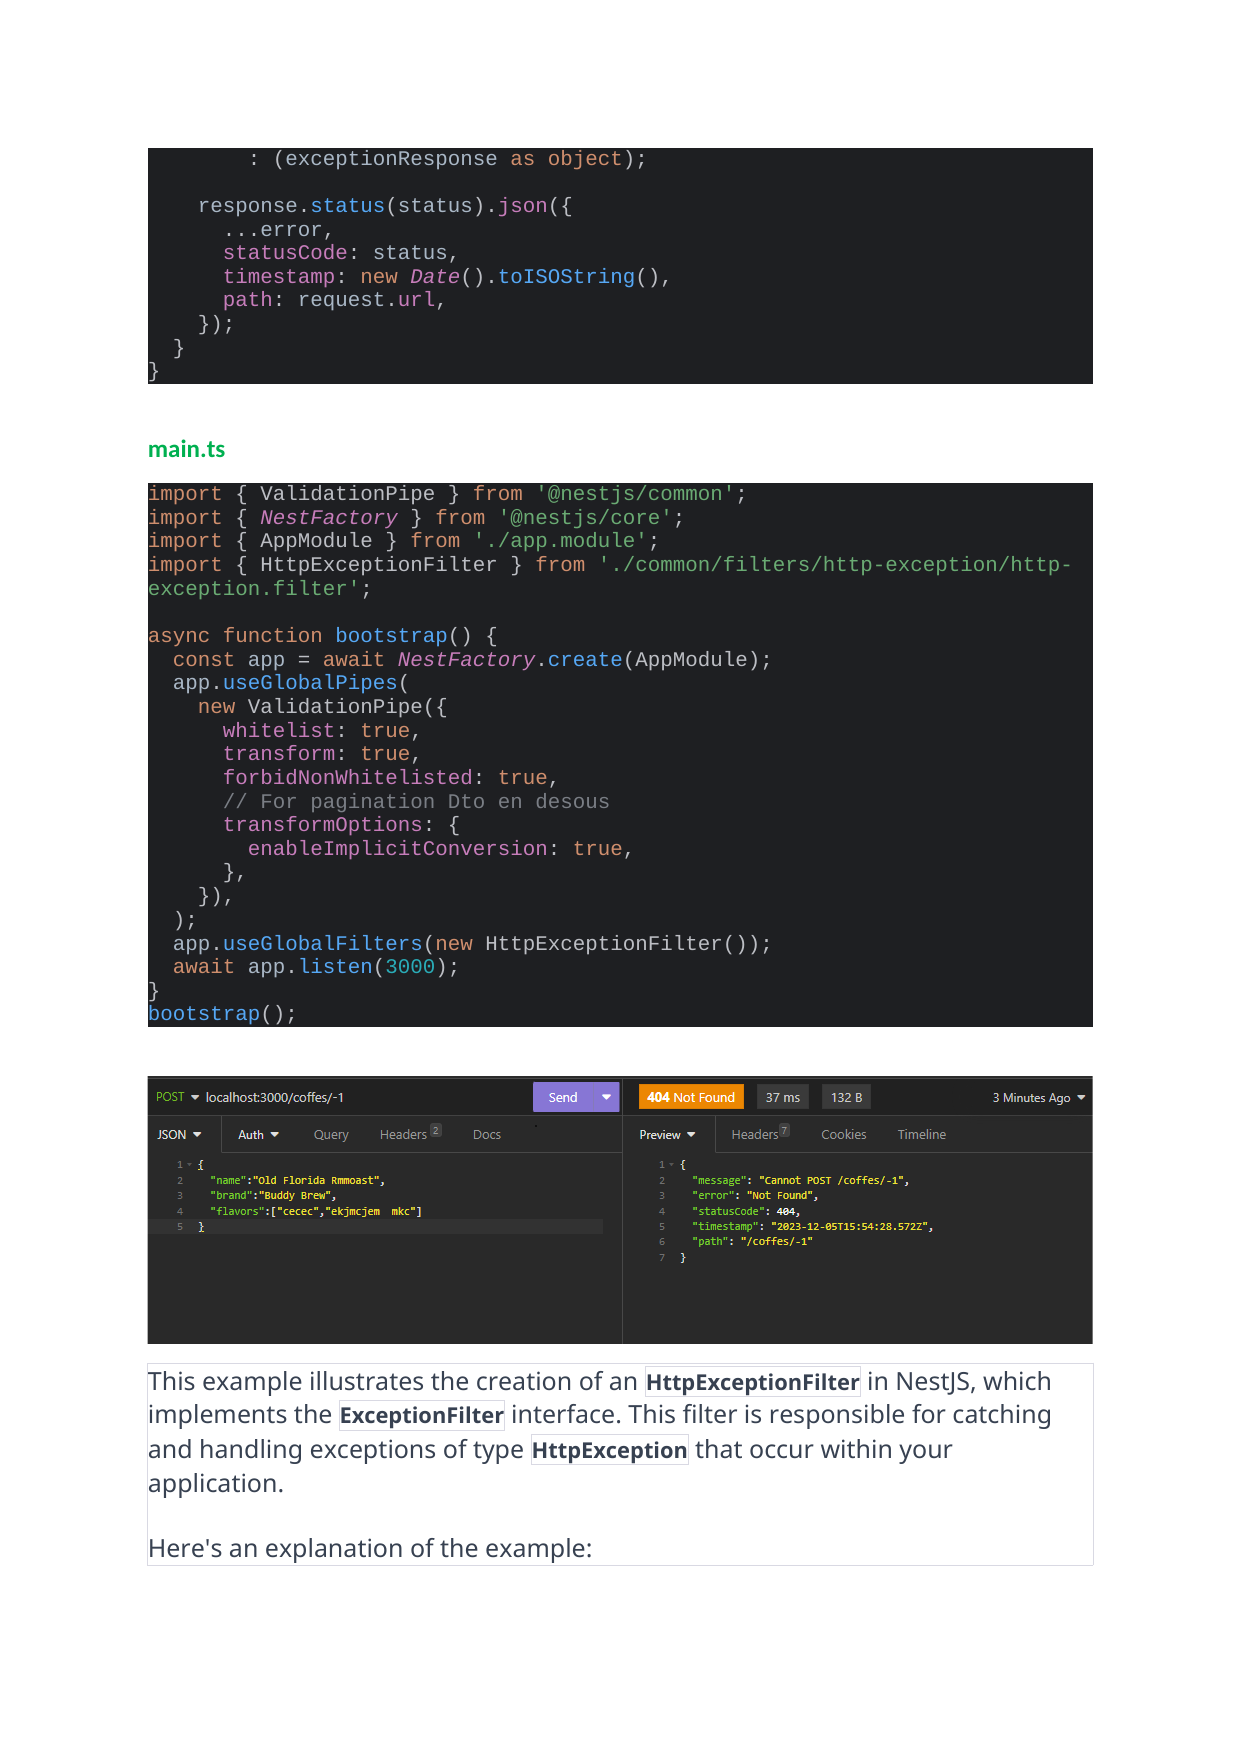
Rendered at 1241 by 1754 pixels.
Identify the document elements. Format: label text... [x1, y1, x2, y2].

text This example illustrates the creation of an HttpExceptionFilter in NestJS, which implements the ExceptionFilter interface. This filter is responsible for catching and handling exceptions of type HttpException that occur within your application. [148, 1364, 1093, 1499]
text main.ts [148, 434, 1093, 464]
text Here's an explanation of the example: [148, 1530, 1093, 1565]
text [148, 148, 1093, 384]
picture [147, 1076, 1093, 1344]
text import { ValidationPipe } from '@nestjs/common'; import { NestFactory } from '@nestjs/core'; import { AppModule } from './app.module'; import { HttpExceptionFilter } from './common/filters/http-exception/http-exception.filter'; async function bootstrap() { const app = await NestFactory.create(AppModule); app.useGlobalPipes( new ValidationPipe({ whitelist: true, transform: true, forbidNonWhitelisted: true, // For pagination Dto en desous transformOptions: { enableImplicitConversion: true, }, }), ); app.useGlobalFilters(new HttpExceptionFilter()); await app.listen(3000); } bootstrap(); [148, 483, 1093, 1027]
